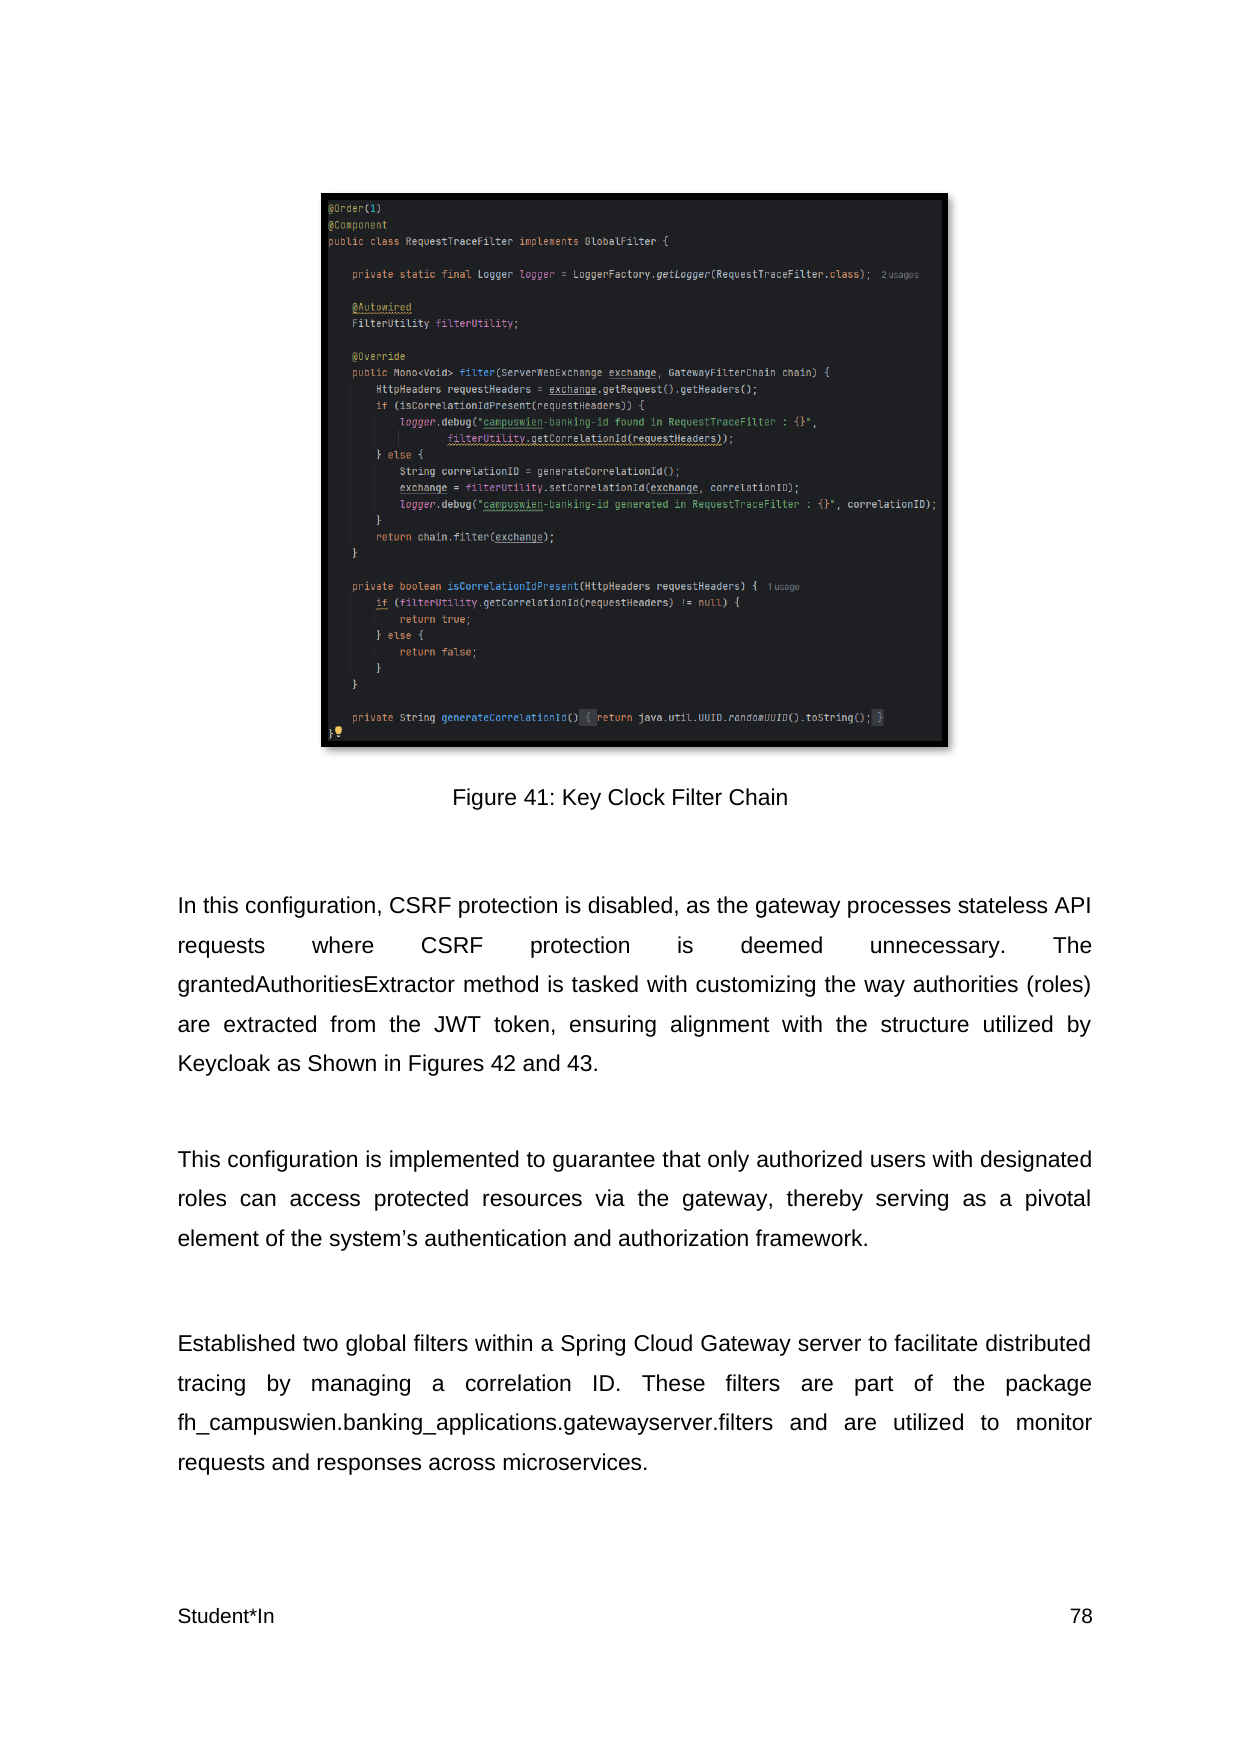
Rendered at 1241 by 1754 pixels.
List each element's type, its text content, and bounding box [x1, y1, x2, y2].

picture [328, 200, 942, 741]
text Established two global filters within a Spring Cloud Gateway server to facilitate distributed tracing by managing a correlation ID. These filters are part of the package fh_campuswien.banking_applications.gatewayserver.filters and are utilized to monitor requests and responses across microservices. [177, 1330, 1092, 1475]
text This configuration is implemented to guarantee that only authorized users with designated roles can access protected resources via the gateway, thereby serving as a pivotal element of the system’s authentication and authorization framework. [177, 1146, 1092, 1251]
text In this configuration, CSRF protection is disabled, as the gateway processes stateless API requests where CSRF protection is deemed unnecessary. The grantedAuthoritiesExtractor method is tasked with customizing the way authorities (roles) are extracted from the JWT token, ensuring alignment with the structure utilized by Keycloak as Shown in Figures 42 and 43. [177, 892, 1092, 1077]
